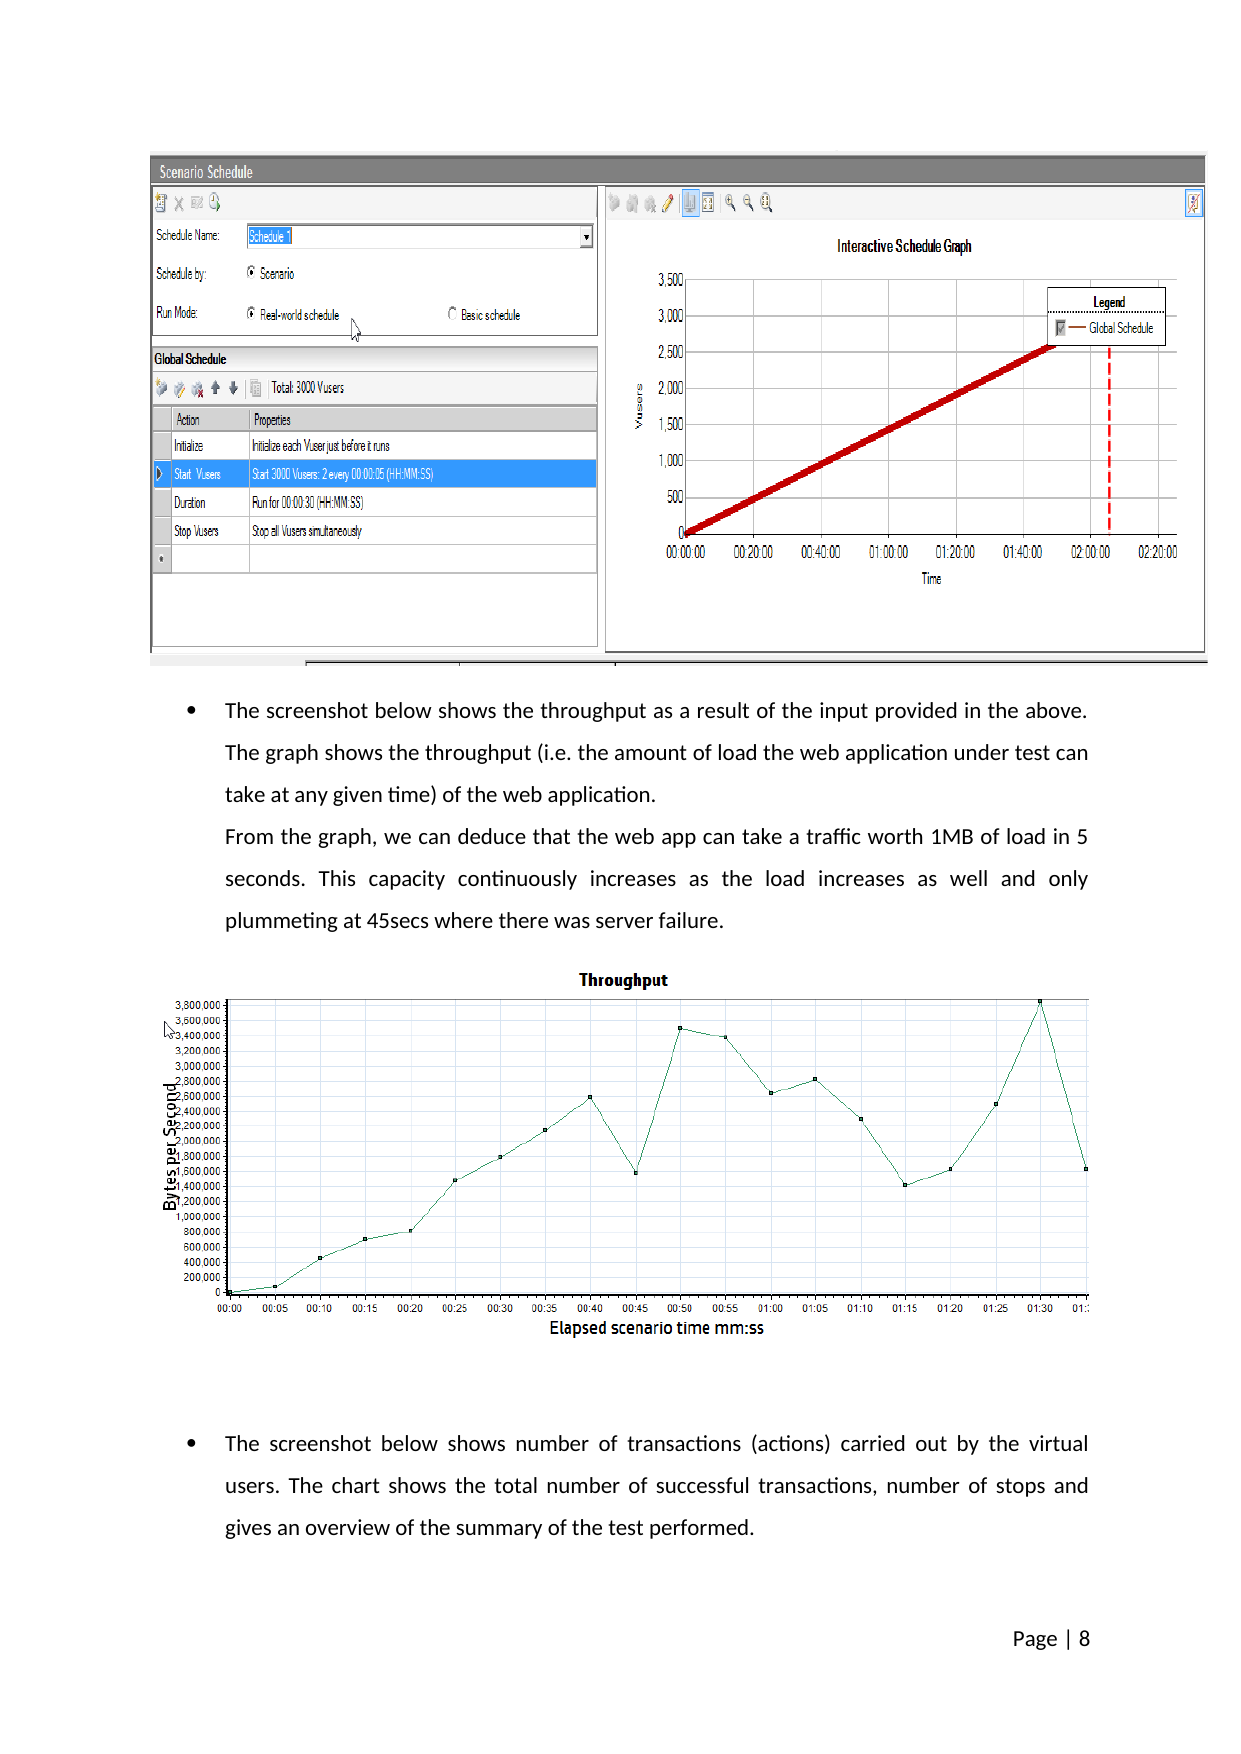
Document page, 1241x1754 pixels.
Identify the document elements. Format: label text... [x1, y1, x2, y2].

picture [150, 964, 1089, 1340]
list The screenshot below shows the throughput as a result of the input provided in the above. The graph shows the throughput (i.e. the amount of load the web application under test can take at any given time) of the web application. [187, 696, 1090, 808]
picture [150, 150, 1208, 666]
list The screenshot below shows number of transactions (actions) carried out by the virtual users. The chart shows the total number of successful transactions, number of stops and gives an overview of the summary of the test performed. [187, 1429, 1090, 1541]
list From the graph, we can deduce that the web app can take a traffic worth 1MB of load in 5 seconds. This capacity continuously increases as the load increases as well and only plummeting at 45secs where there was server failure. [225, 822, 1090, 934]
